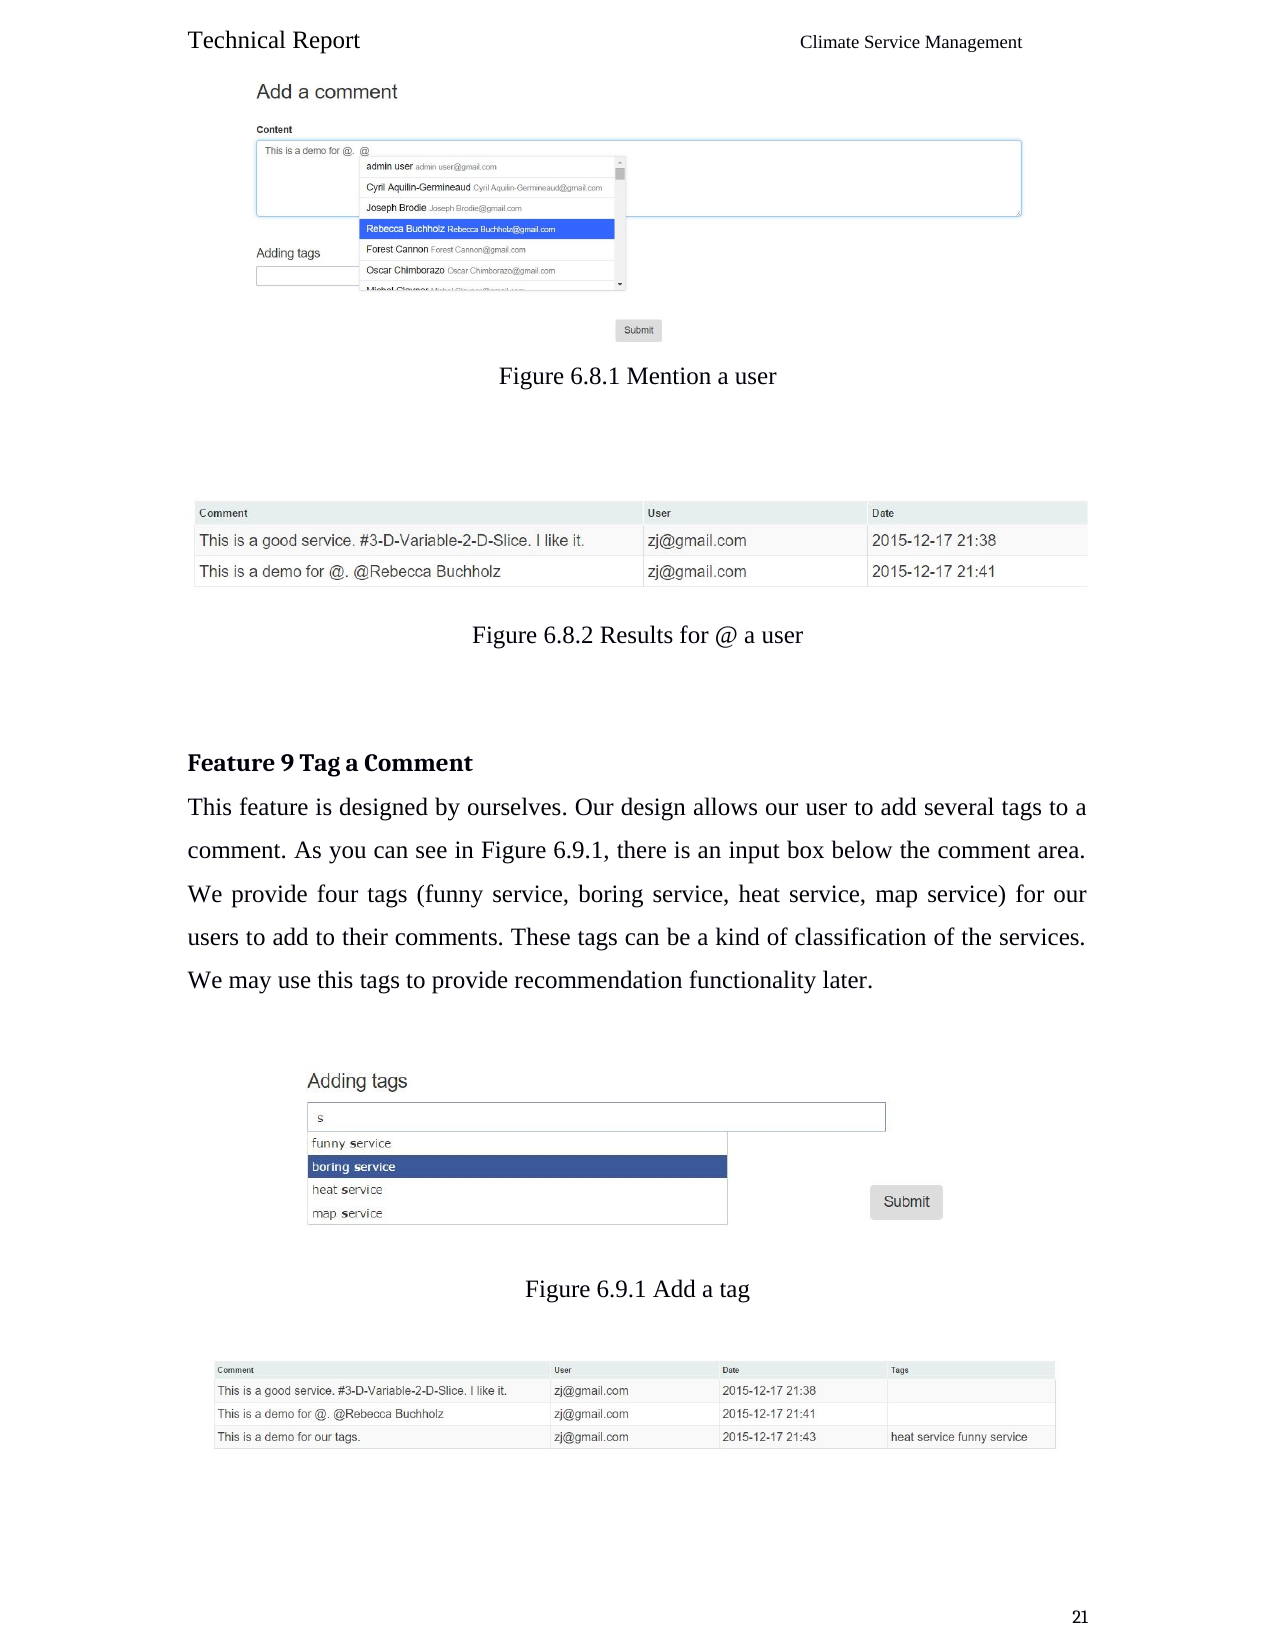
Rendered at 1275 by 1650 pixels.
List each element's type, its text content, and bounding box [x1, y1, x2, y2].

picture [213, 1360, 1062, 1461]
picture [247, 81, 1028, 347]
picture [187, 490, 1088, 606]
text Figure 6.8.1 Mention a user [187, 361, 1087, 390]
text Figure 6.9.1 Add a tag [187, 1274, 1087, 1303]
text Figure 6.8.2 Results for @ a user [187, 620, 1087, 649]
text Feature 9 Tag a Comment [187, 749, 1087, 778]
picture [292, 1051, 983, 1261]
text This feature is designed by ourselves. Our design allows our user to add several tags to a comment. As you can see in Figure 6.9.1, there is an input box below the comment area. We provide four tags (funny service, boring service, heat service, map service) for our users to add to their comments. These tags can be a kind of classification of the services. We may use this tags to provide recommendation functionality later. [187, 792, 1087, 994]
